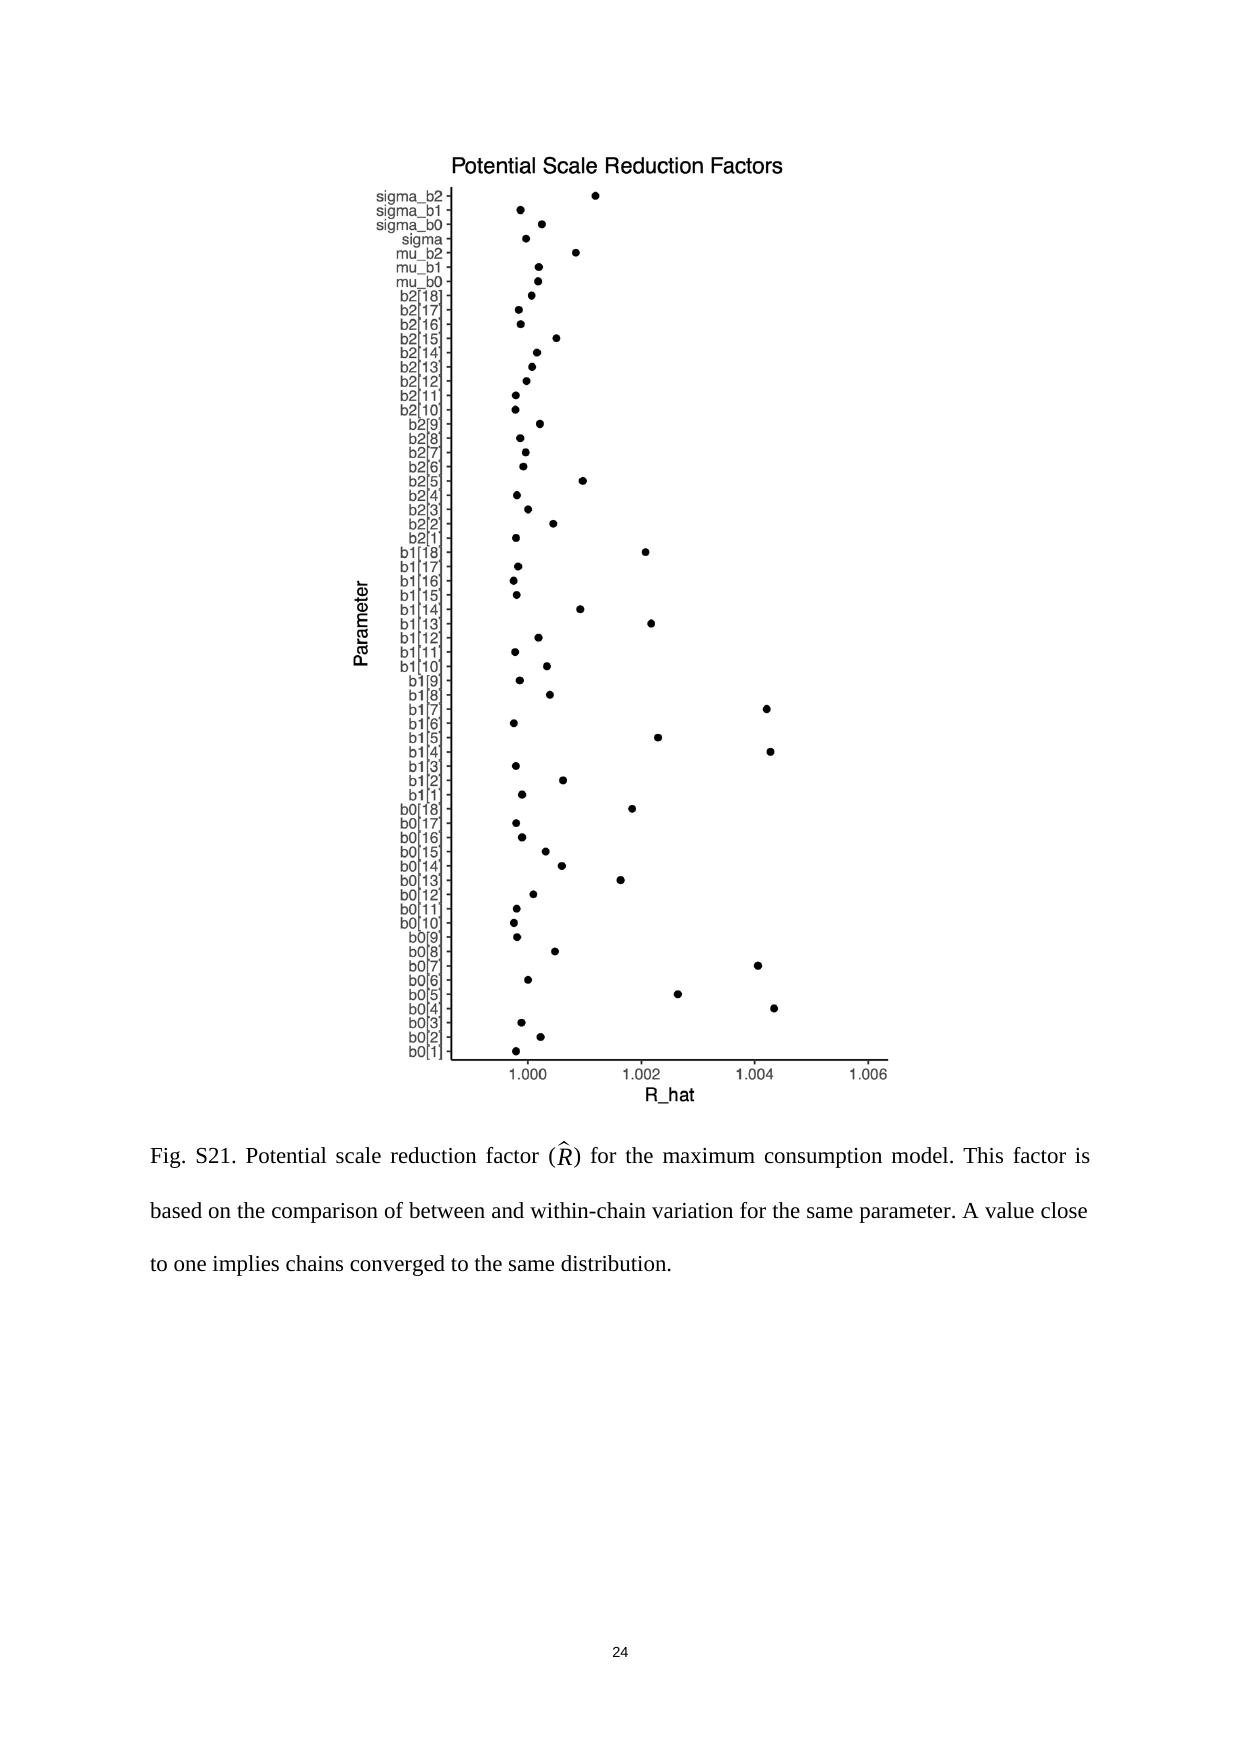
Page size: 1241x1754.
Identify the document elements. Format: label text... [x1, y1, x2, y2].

picture [282, 150, 958, 1114]
text Fig. S21. Potential scale reduction factor () for the maximum consumption model. This factor is based on the comparison of between and within-chain variation for the same parameter. A value close to one implies chains converged to the same distribution. [150, 1140, 1090, 1276]
